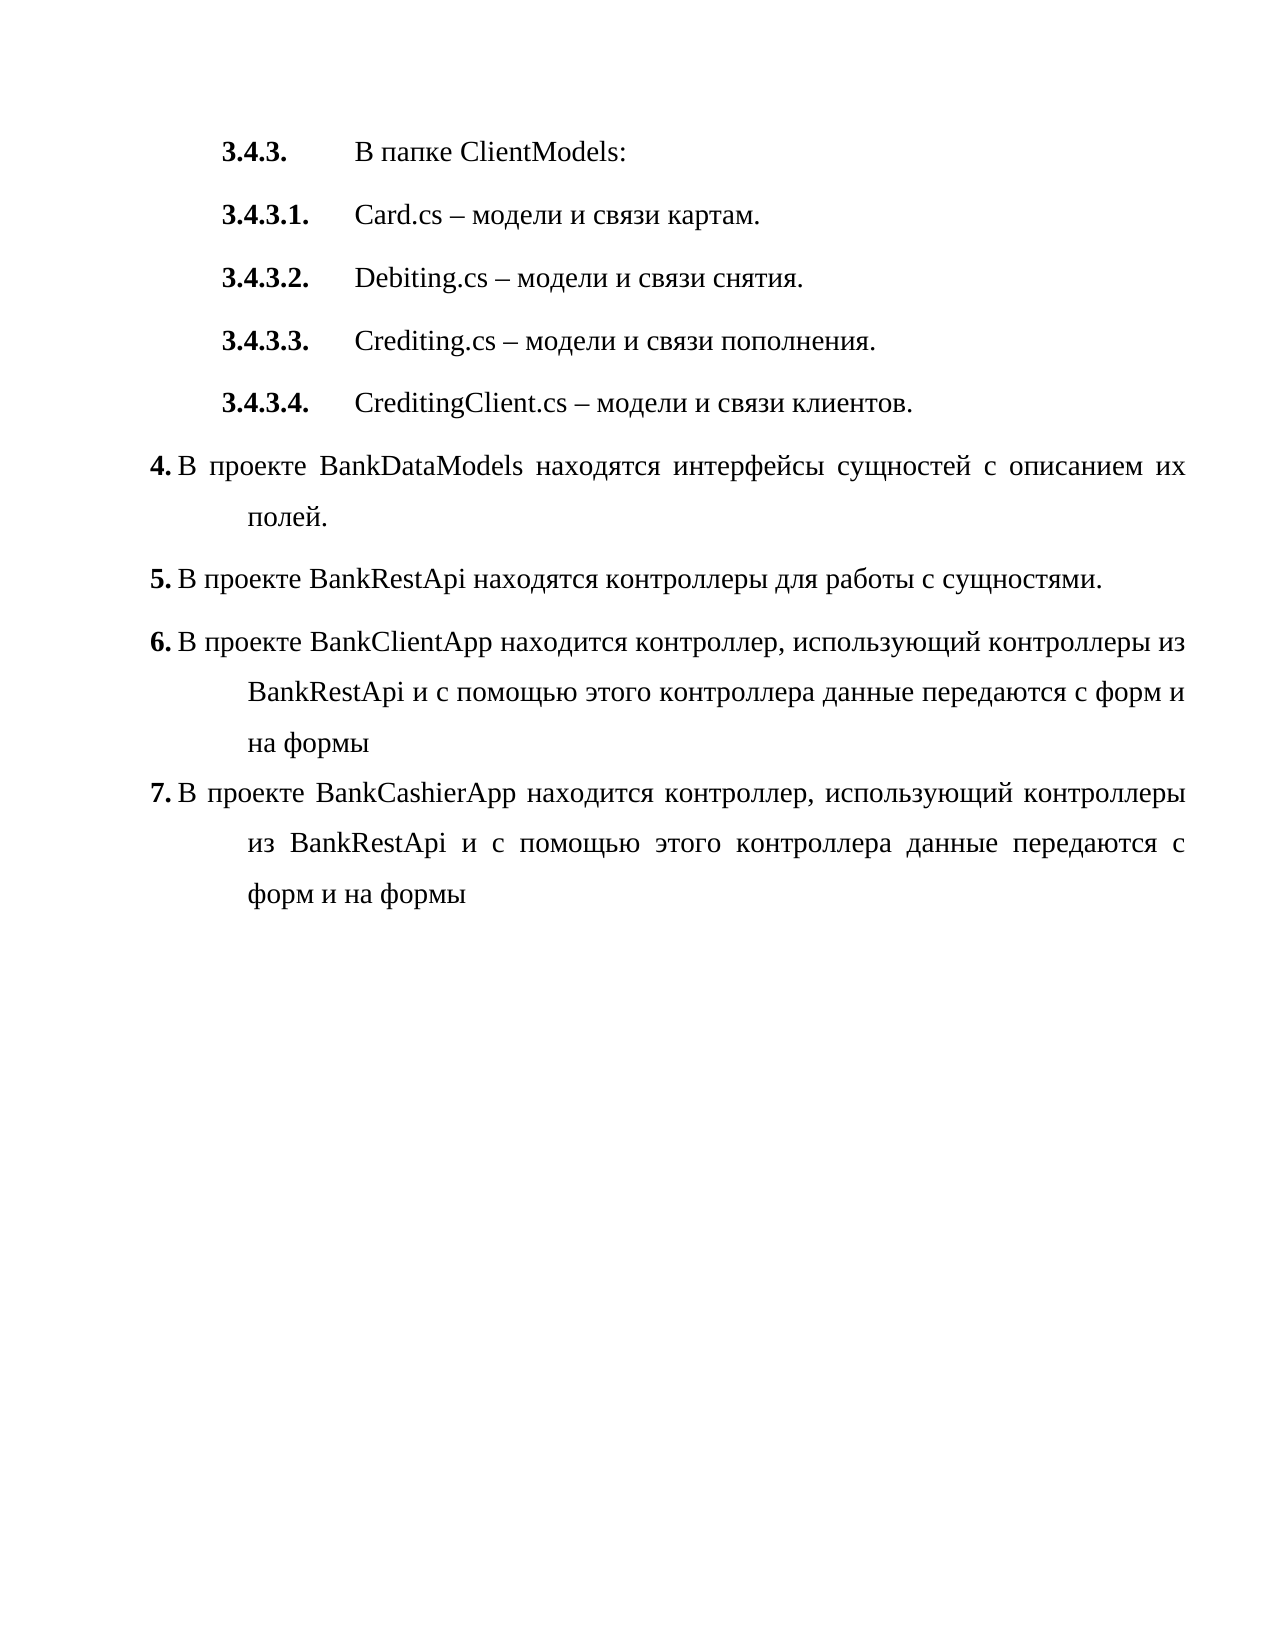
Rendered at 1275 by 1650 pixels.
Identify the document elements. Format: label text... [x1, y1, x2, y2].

list В проекте BankClientApp находится контроллер, использующий контроллеры из BankRestApi и с помощью этого контроллера данные передаются с форм и на формы [150, 624, 1186, 758]
list Card.cs – модели и связи картам. [222, 197, 1186, 231]
list В проекте BankDataModels находятся интерфейсы сущностей с описанием их полей. [150, 448, 1186, 532]
list Debiting.cs – модели и связи снятия. [222, 260, 1186, 293]
list В проекте BankСashierApp находится контроллер, использующий контроллеры из BankRestApi и с помощью этого контроллера данные передаются с форм и на формы [150, 775, 1186, 909]
list Crediting.cs – модели и связи пополнения. [222, 323, 1186, 356]
list В проекте BankRestApi находятся контроллеры для работы с сущностями. [150, 561, 1186, 595]
list В папке ClientModels: [222, 134, 1186, 168]
list CreditingClient.cs – модели и связи клиентов. [222, 386, 1186, 419]
